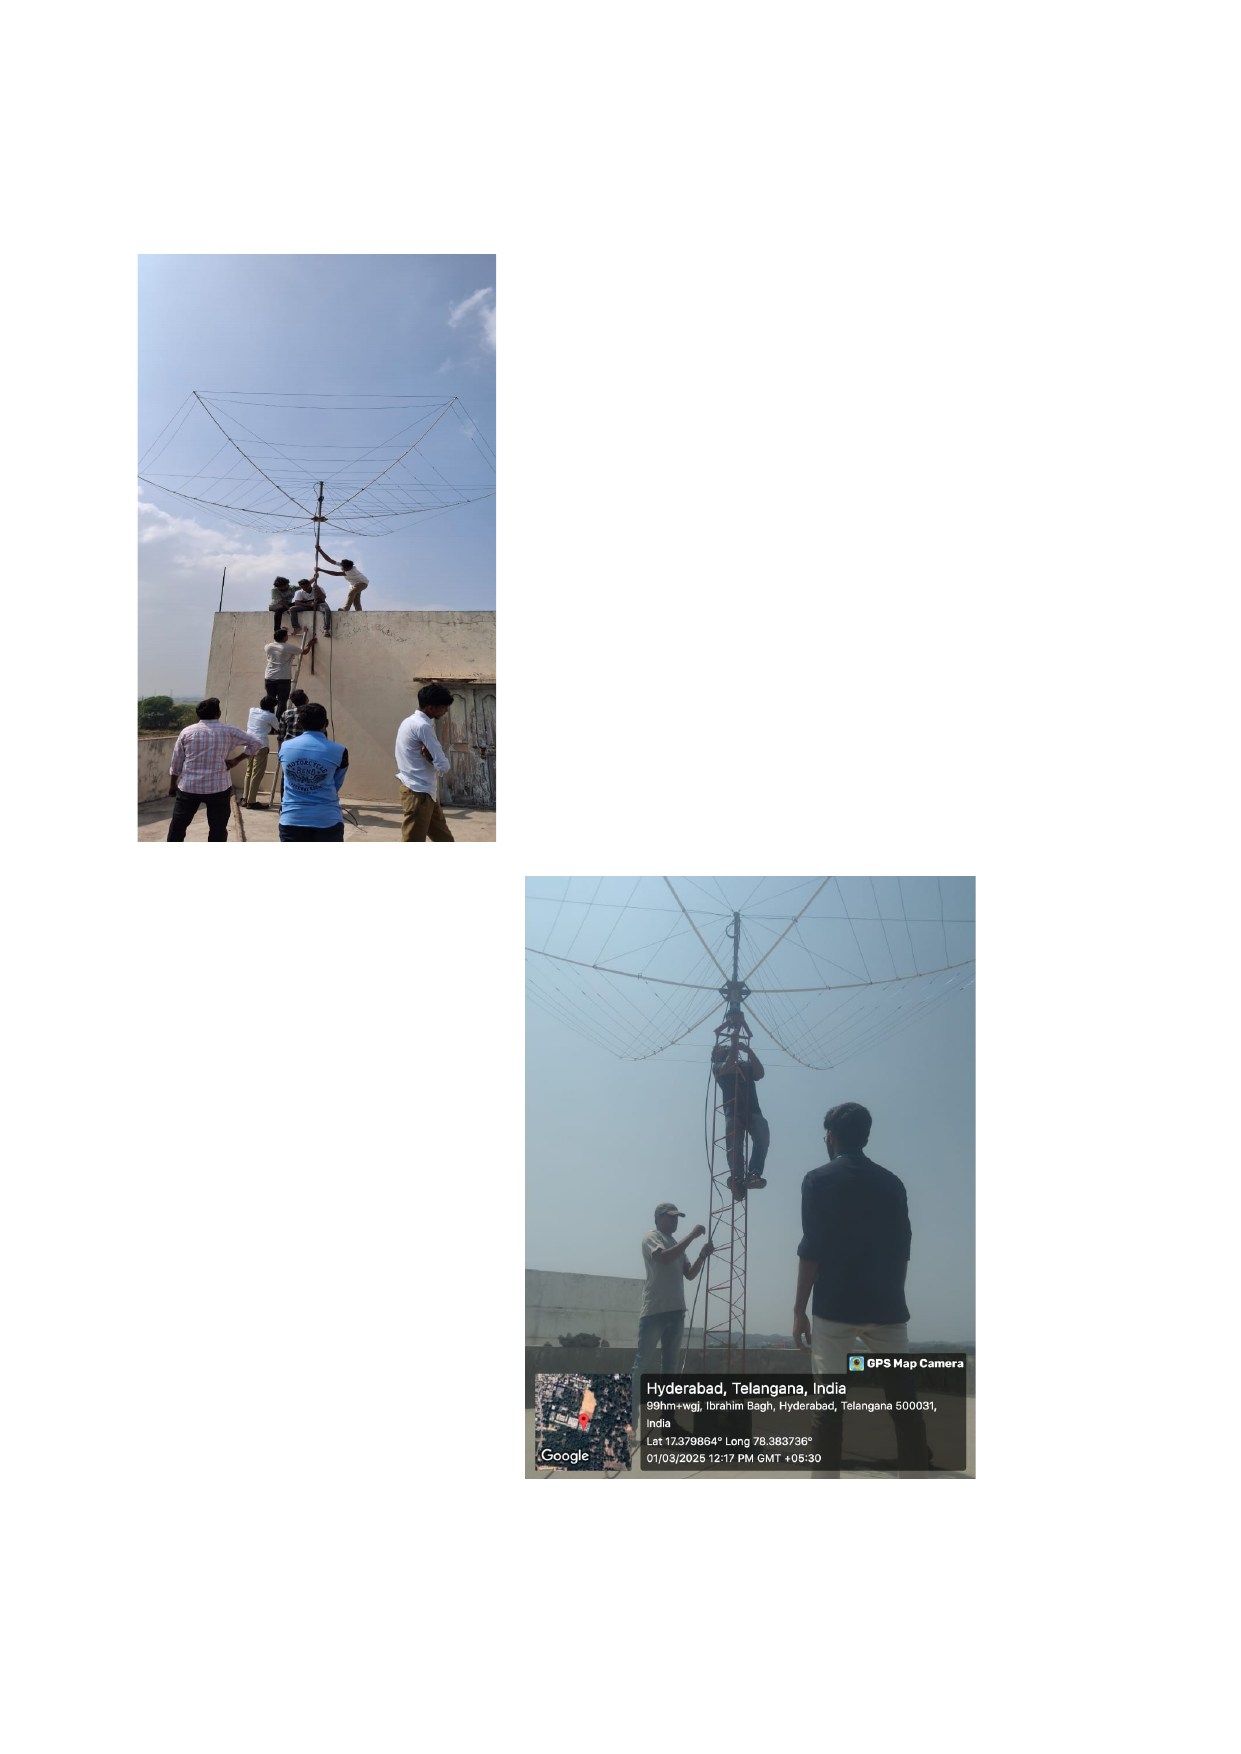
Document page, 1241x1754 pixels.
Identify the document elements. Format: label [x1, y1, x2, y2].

picture [525, 876, 976, 1479]
picture [137, 254, 497, 842]
